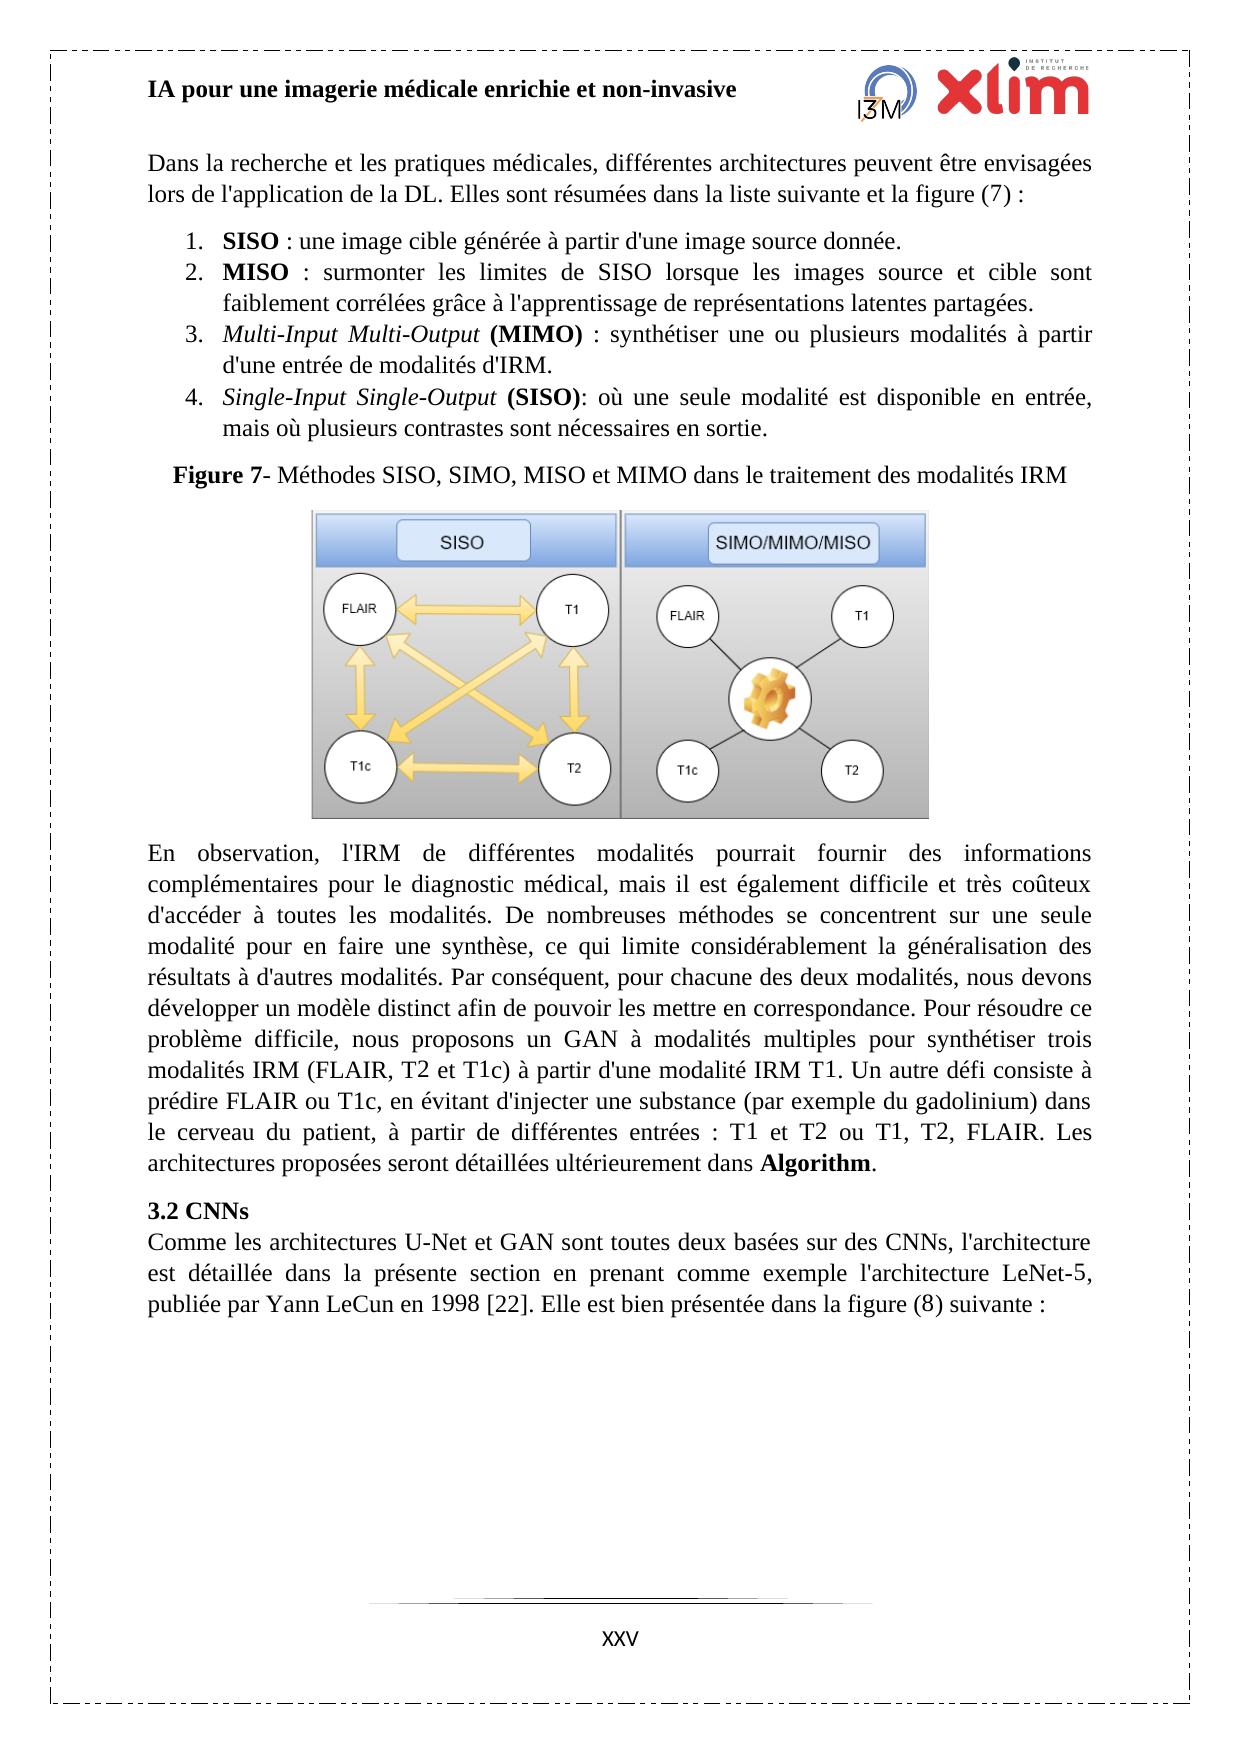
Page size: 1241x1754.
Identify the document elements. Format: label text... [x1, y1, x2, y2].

subtitle 3.2 CNNs [147, 1196, 1093, 1224]
picture [858, 65, 917, 122]
list Multi-Input Multi-Output (MIMO) : synthétiser une ou plusieurs modalités à partir d'une entrée de modalités d'IRM. [185, 319, 1093, 379]
list SISO : une image cible générée à partir d'une image source donnée. [185, 226, 1093, 255]
picture [311, 510, 929, 819]
text Comme les architectures U-Net et GAN sont toutes deux basées sur des CNNs, l'architecture est détaillée dans la présente section en prenant comme exemple l'architecture LeNet-, publiée par Yann LeCun en [22]. Elle est bien présentée dans la figure () suivante : [147, 1227, 1093, 1318]
picture [937, 57, 1089, 114]
list MISO : surmonter les limites de SISO lorsque les images source et cible sont faiblement corrélées grâce à l'apprentissage de représentations latentes partagées. [185, 257, 1093, 317]
list Single-Input Single-Output (SISO): où une seule modalité est disponible en entrée, mais où plusieurs contrastes sont nécessaires en sortie. [185, 382, 1093, 441]
text En observation, l'IRM de différentes modalités pourrait fournir des informations complémentaires pour le diagnostic médical, mais il est également difficile et très coûteux d'accéder à toutes les modalités. De nombreuses méthodes se concentrent sur une seule modalité pour en faire une synthèse, ce qui limite considérablement la généralisation des résultats à d'autres modalités. Par conséquent, pour chacune des deux modalités, nous devons développer un modèle distinct afin de pouvoir les mettre en correspondance. Pour résoudre ce problème difficile, nous proposons un GAN à modalités multiples pour synthétiser trois modalités IRM (FLAIR, T et Tc) à partir d'une modalité IRM T. Un autre défi consiste à prédire FLAIR ou T1c, en évitant d'injecter une substance (par exemple du gadolinium) dans le cerveau du patient, à partir de différentes entrées : T et T ou T, T, FLAIR. Les architectures proposées seront détaillées ultérieurement dans Algorithm. [147, 838, 1093, 1177]
text Figure 7- Méthodes SISO, SIMO, MISO et MIMO dans le traitement des modalités IRM [147, 460, 1093, 489]
text Dans la recherche et les pratiques médicales, différentes architectures peuvent être envisagées lors de l'application de la DL. Elles sont résumées dans la liste suivante et la figure () : [147, 148, 1093, 207]
